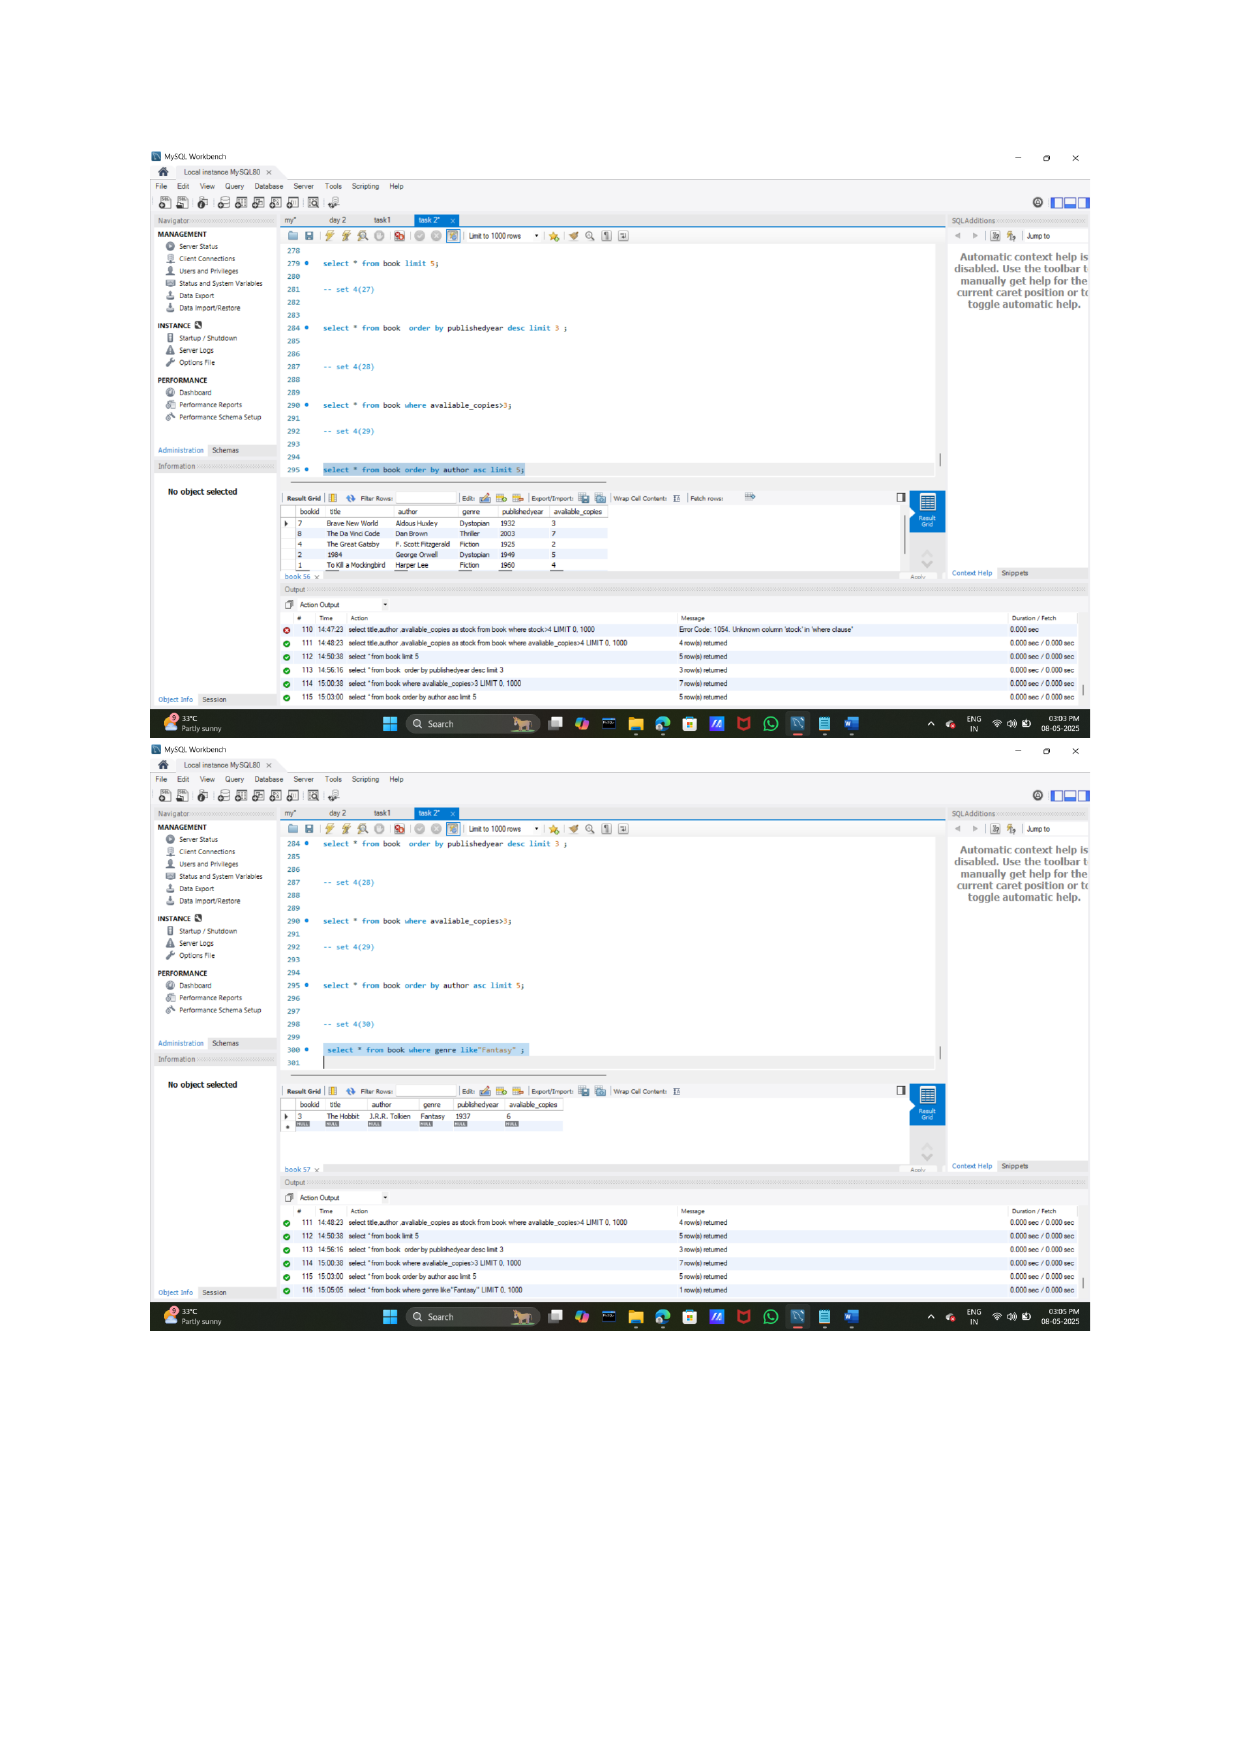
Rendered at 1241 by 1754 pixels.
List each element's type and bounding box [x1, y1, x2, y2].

picture [150, 742, 1091, 1331]
picture [150, 150, 1091, 738]
